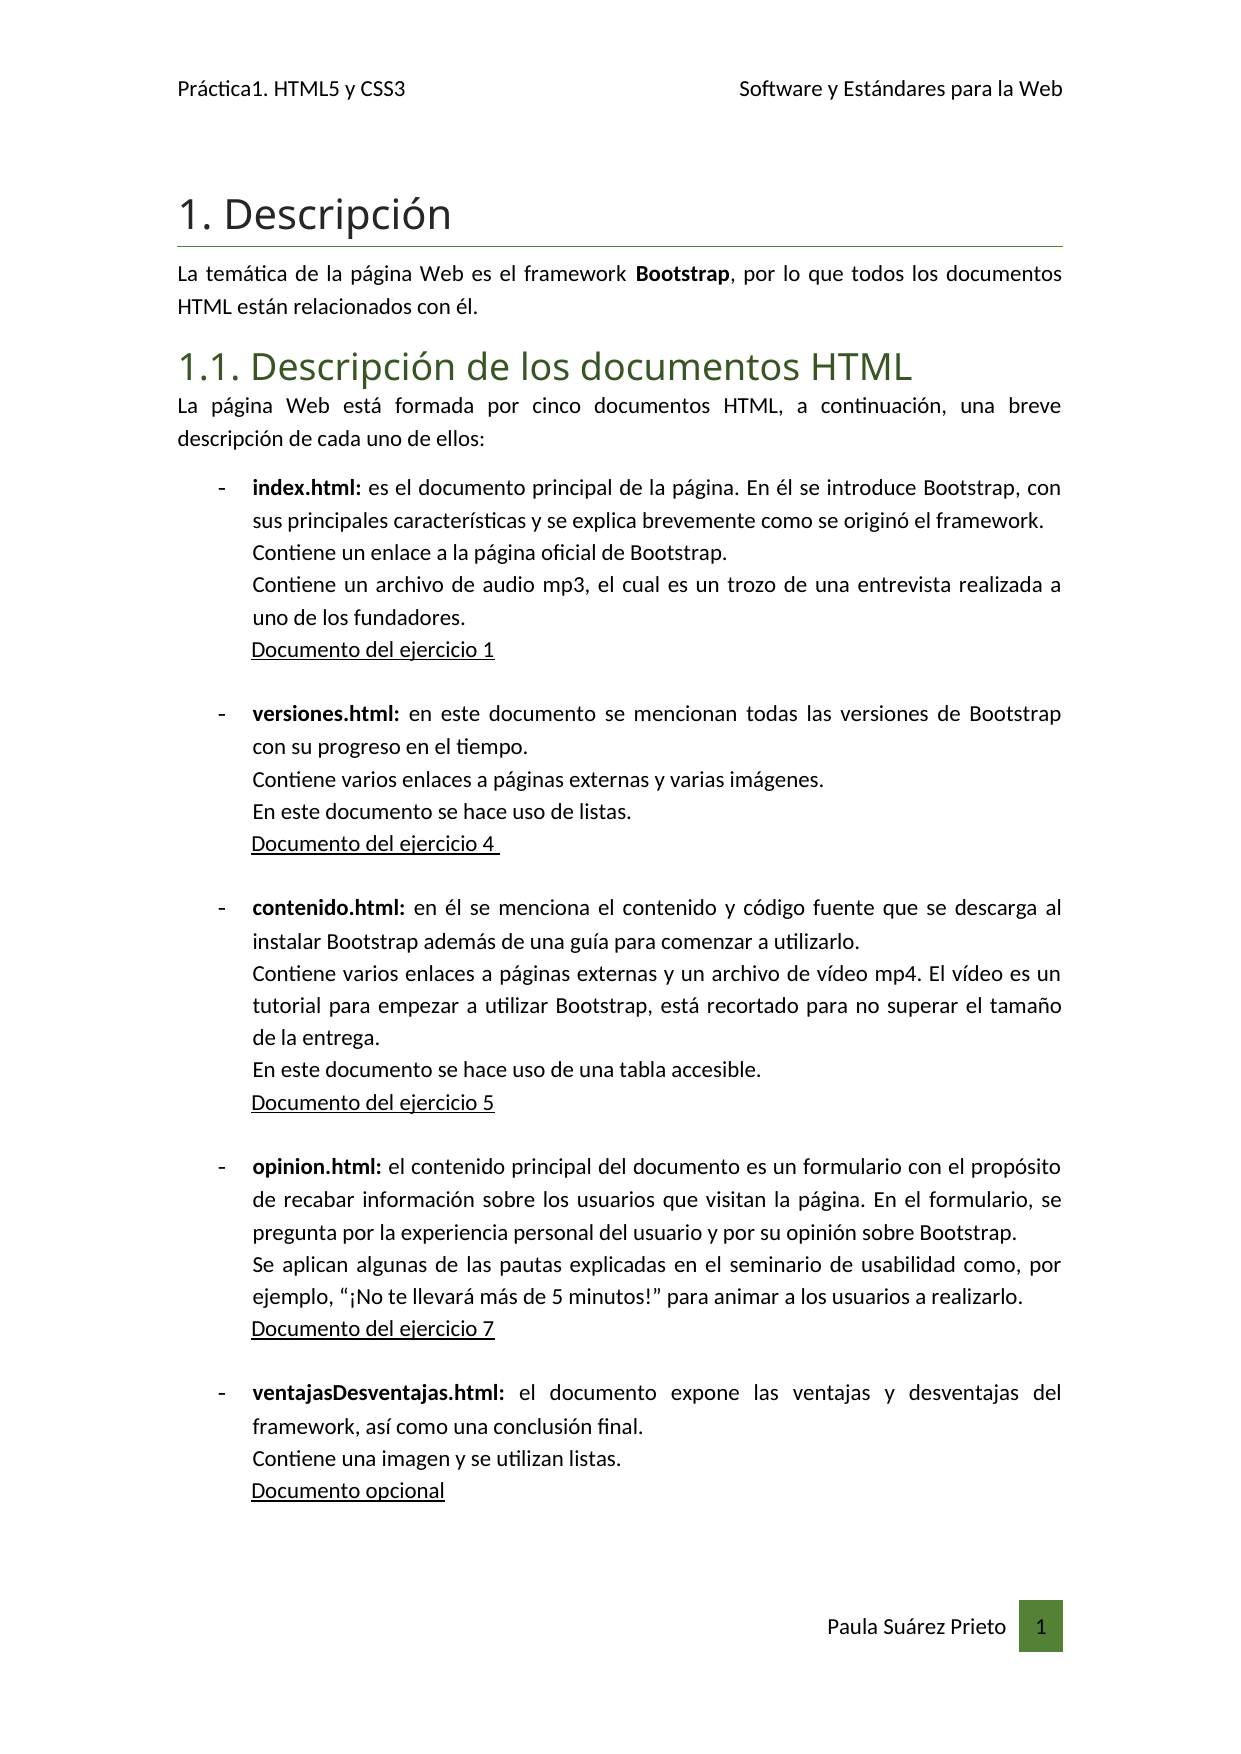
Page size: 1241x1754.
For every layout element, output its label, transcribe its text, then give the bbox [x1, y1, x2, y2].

list Documento del ejercicio 5 [251, 1088, 1063, 1116]
list En este documento se hace uso de una tabla accesible. [252, 1056, 1063, 1083]
list Documento opcional [251, 1476, 1063, 1504]
subtitle 1.1. Descripción de los documentos HTML [177, 341, 1063, 392]
list contenido.html: en él se menciona el contenido y código fuente que se descarga al instalar Bootstrap además de una guía para comenzar a utilizarlo. [215, 893, 1063, 955]
list Contiene un archivo de audio mp3, el cual es un trozo de una entrevista realizada a uno de los fundadores. [252, 570, 1063, 631]
text La página Web está formada por cinco documentos HTML, a continuación, una breve descripción de cada uno de ellos: [177, 392, 1063, 452]
list ventajasDesventajas.html: el documento expone las ventajas y desventajas del framework, así como una conclusión final. [215, 1378, 1063, 1440]
list Documento del ejercicio 7 [251, 1314, 1063, 1342]
list versiones.html: en este documento se mencionan todas las versiones de Bootstrap con su progreso en el tiempo. [215, 699, 1063, 761]
list Contiene varios enlaces a páginas externas y un archivo de vídeo mp4. El vídeo es un tutorial para empezar a utilizar Bootstrap, está recortado para no superar el tamaño de la entrega. [252, 959, 1063, 1051]
list index.html: es el documento principal de la página. En él se introduce Bootstrap, con sus principales características y se explica brevemente como se originó el framework. [215, 473, 1063, 534]
list Contiene una imagen y se utilizan listas. [252, 1444, 1063, 1472]
list En este documento se hace uso de listas. [252, 797, 1063, 825]
text La temática de la página Web es el framework Bootstrap, por lo que todos los documentos HTML están relacionados con él. [177, 259, 1063, 320]
list Se aplican algunas de las pautas explicadas en el seminario de usabilidad como, por ejemplo, “¡No te llevará más de 5 minutos!” para animar a los usuarios a realizarlo. [252, 1250, 1063, 1310]
subtitle 1. Descripción [177, 185, 1063, 246]
list Documento del ejercicio 1 [251, 635, 1063, 663]
list Documento del ejercicio 4 [251, 829, 1063, 857]
list opinion.html: el contenido principal del documento es un formulario con el propósito de recabar información sobre los usuarios que visitan la página. En el formulario, se pregunta por la experiencia personal del usuario y por su opinión sobre Bootstrap. [215, 1152, 1063, 1246]
list Contiene un enlace a la página oficial de Bootstrap. [252, 538, 1063, 566]
list Contiene varios enlaces a páginas externas y varias imágenes. [252, 765, 1063, 793]
